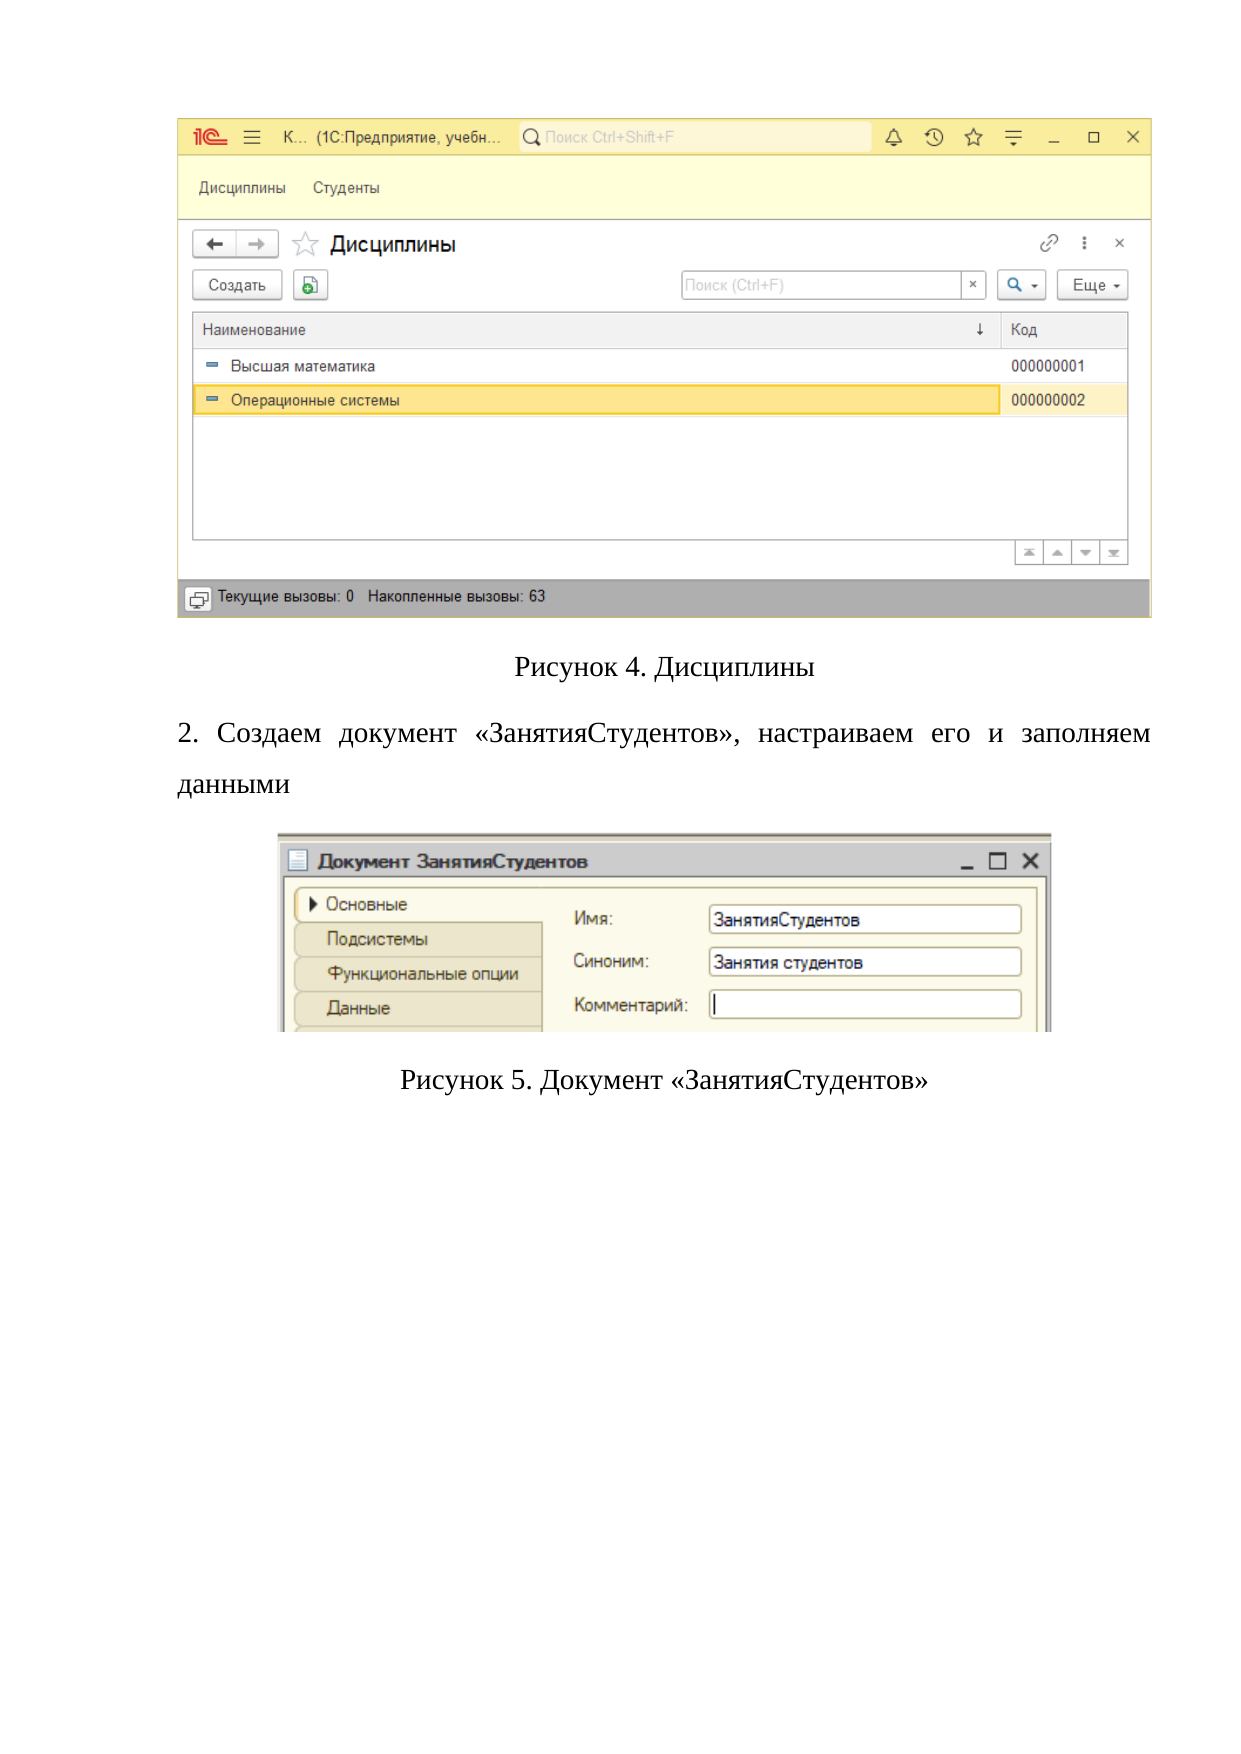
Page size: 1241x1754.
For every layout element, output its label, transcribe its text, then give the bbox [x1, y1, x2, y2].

text Рисунок 5. Документ «ЗанятияСтудентов» [177, 1062, 1152, 1096]
text Рисунок 4. Дисциплины [177, 649, 1152, 682]
picture [177, 118, 1152, 618]
picture [277, 832, 1052, 1032]
text 2. Создаем документ «ЗанятияСтудентов», настраиваем его и заполняем данными [177, 716, 1152, 799]
